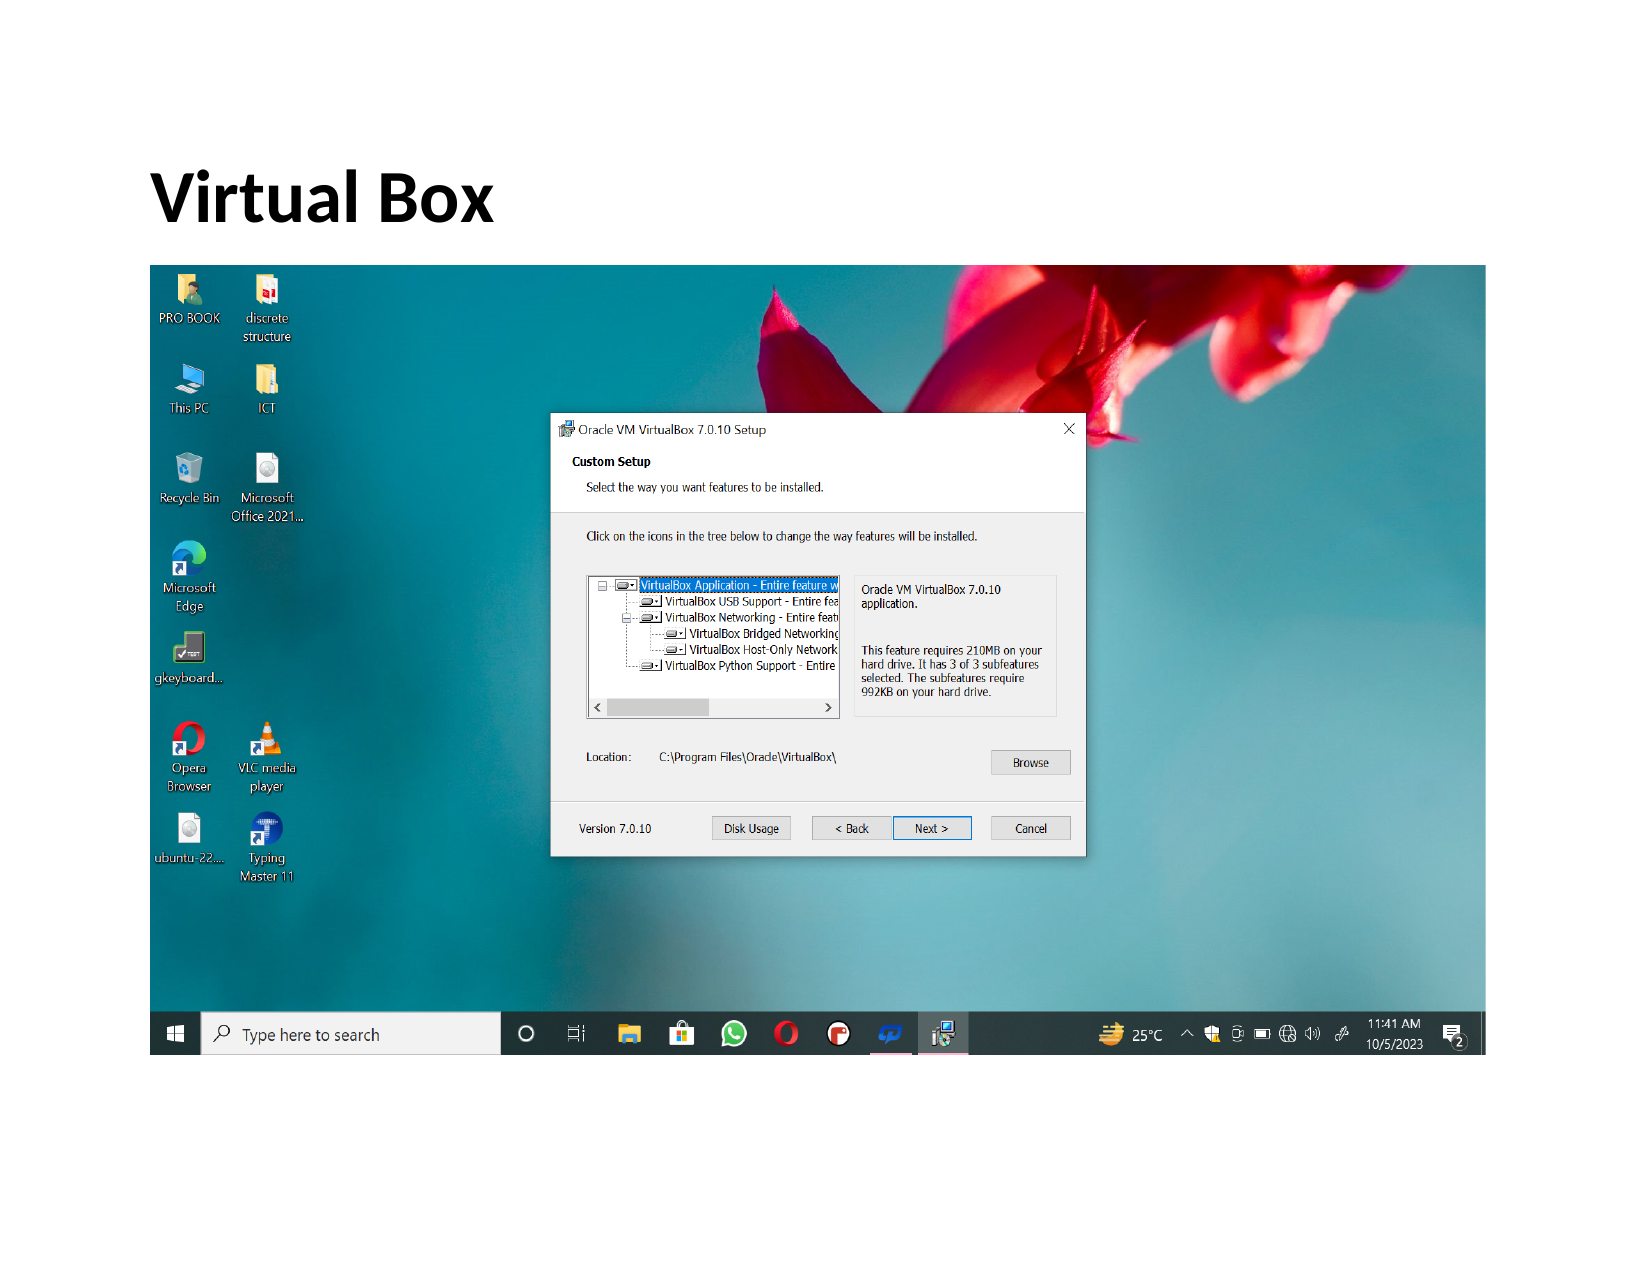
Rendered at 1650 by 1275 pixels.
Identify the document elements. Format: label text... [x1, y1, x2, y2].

text Virtual Box [150, 150, 1500, 242]
picture [150, 265, 1486, 1055]
